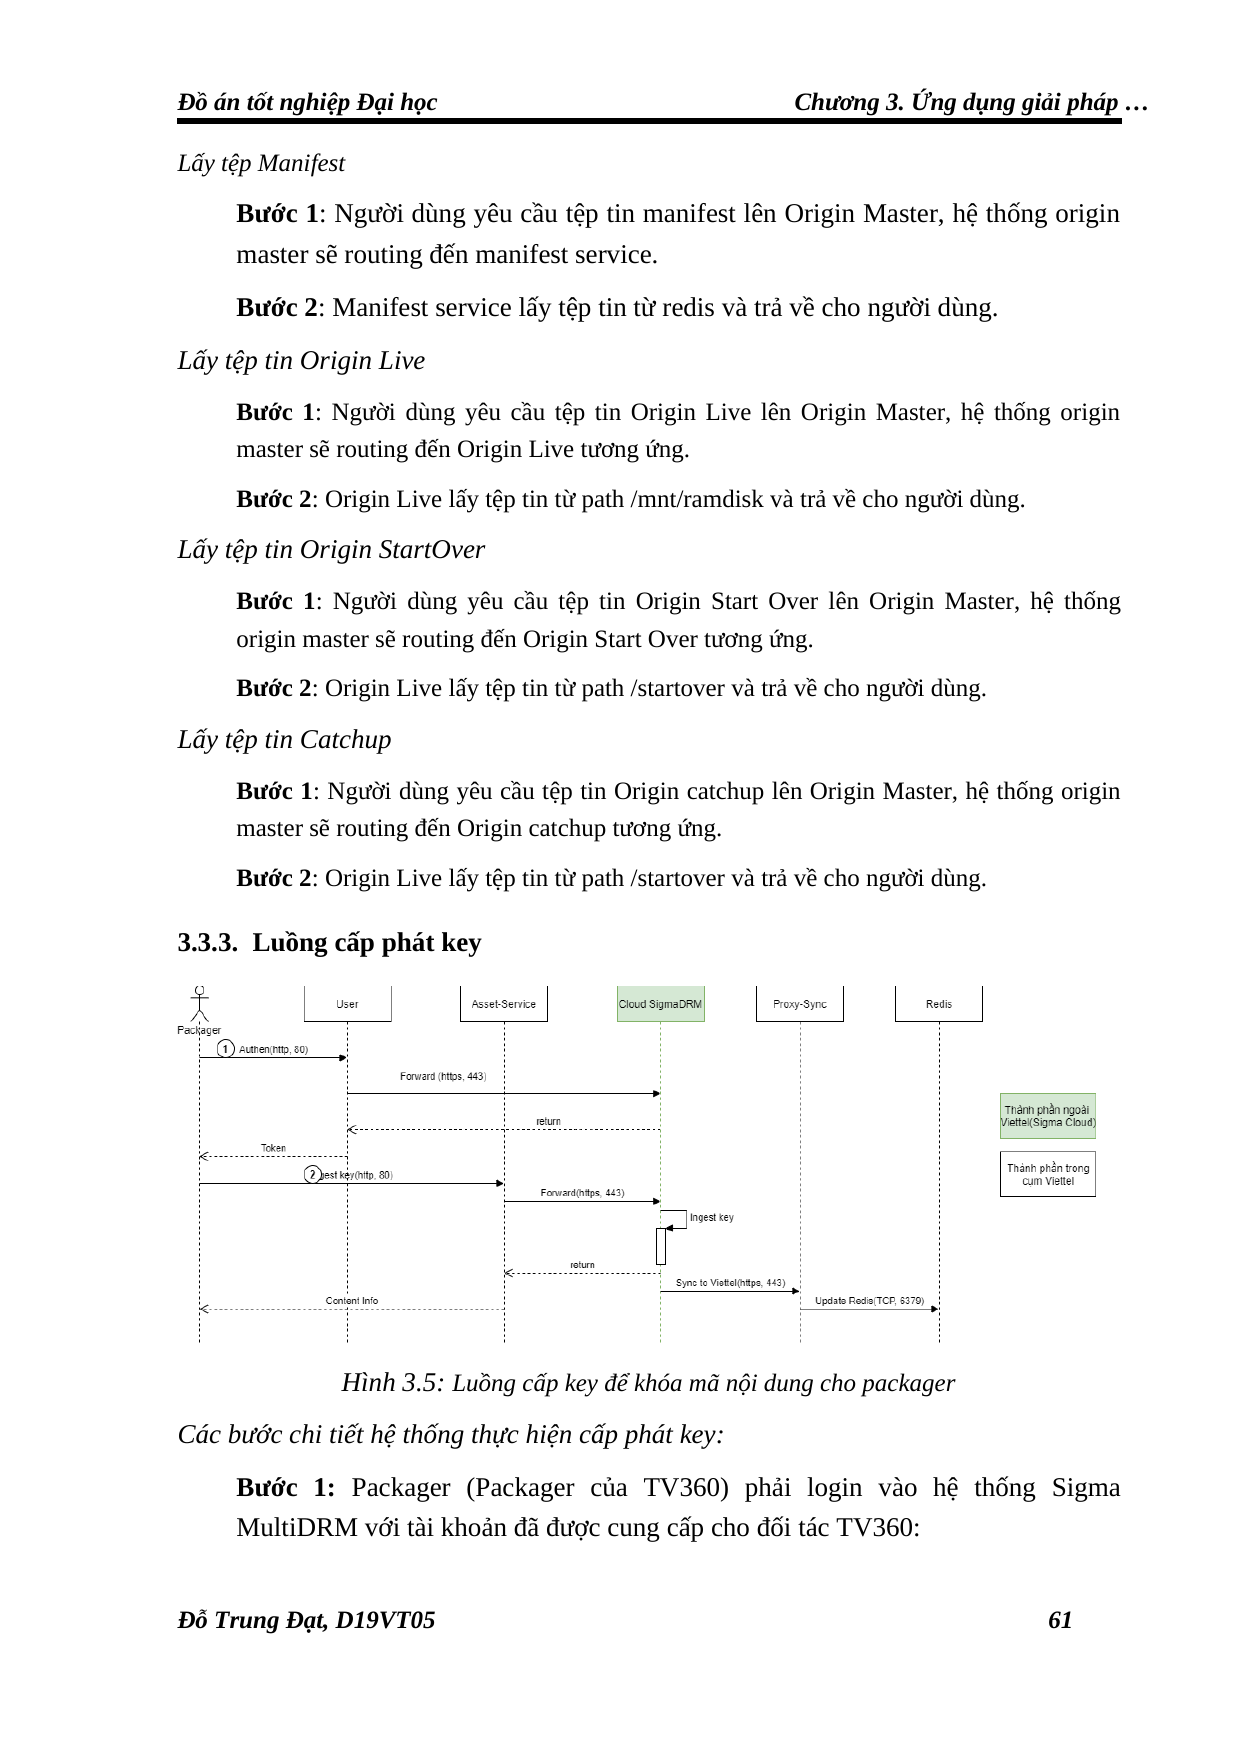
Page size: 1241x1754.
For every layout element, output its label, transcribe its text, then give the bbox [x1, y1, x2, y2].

subtitle Luồng cấp phát key [177, 926, 1122, 957]
text Bước 1: Packager (Packager của TV360) phải login vào hệ thống Sigma MultiDRM với tài khoản đã được cung cấp cho đối tác TV360: [236, 1471, 1122, 1542]
text Bước 1: Người dùng yêu cầu tệp tin Origin catchup lên Origin Master, hệ thống origin master sẽ routing đến Origin catchup tương ứng. [236, 776, 1122, 842]
text Bước 1: Người dùng yêu cầu tệp tin Origin Start Over lên Origin Master, hệ thống origin master sẽ routing đến Origin Start Over tương ứng. [236, 586, 1122, 652]
text Các bước chi tiết hệ thống thực hiện cấp phát key: [177, 1418, 1122, 1449]
text Bước 2: Manifest service lấy tệp tin từ redis và trả về cho người dùng. [236, 291, 1122, 322]
text Bước 2: Origin Live lấy tệp tin từ path /mnt/ramdisk và trả về cho người dùng. [177, 484, 1122, 512]
text Lấy tệp Manifest [177, 148, 1122, 176]
picture [177, 986, 1096, 1345]
text Lấy tệp tin Catchup [177, 723, 1122, 754]
text Bước 1: Người dùng yêu cầu tệp tin manifest lên Origin Master, hệ thống origin master sẽ routing đến manifest service. [236, 197, 1122, 269]
text Lấy tệp tin Origin Live [177, 344, 1122, 375]
text Lấy tệp tin Origin StartOver [177, 533, 1122, 565]
text Bước 2: Origin Live lấy tệp tin từ path /startover và trả về cho người dùng. [177, 863, 1122, 892]
text Bước 1: Người dùng yêu cầu tệp tin Origin Live lên Origin Master, hệ thống origin master sẽ routing đến Origin Live tương ứng. [236, 397, 1122, 463]
text Bước 2: Origin Live lấy tệp tin từ path /startover và trả về cho người dùng. [177, 673, 1122, 702]
text Hình 3.5: Luồng cấp key để khóa mã nội dung cho packager [177, 1366, 1122, 1397]
